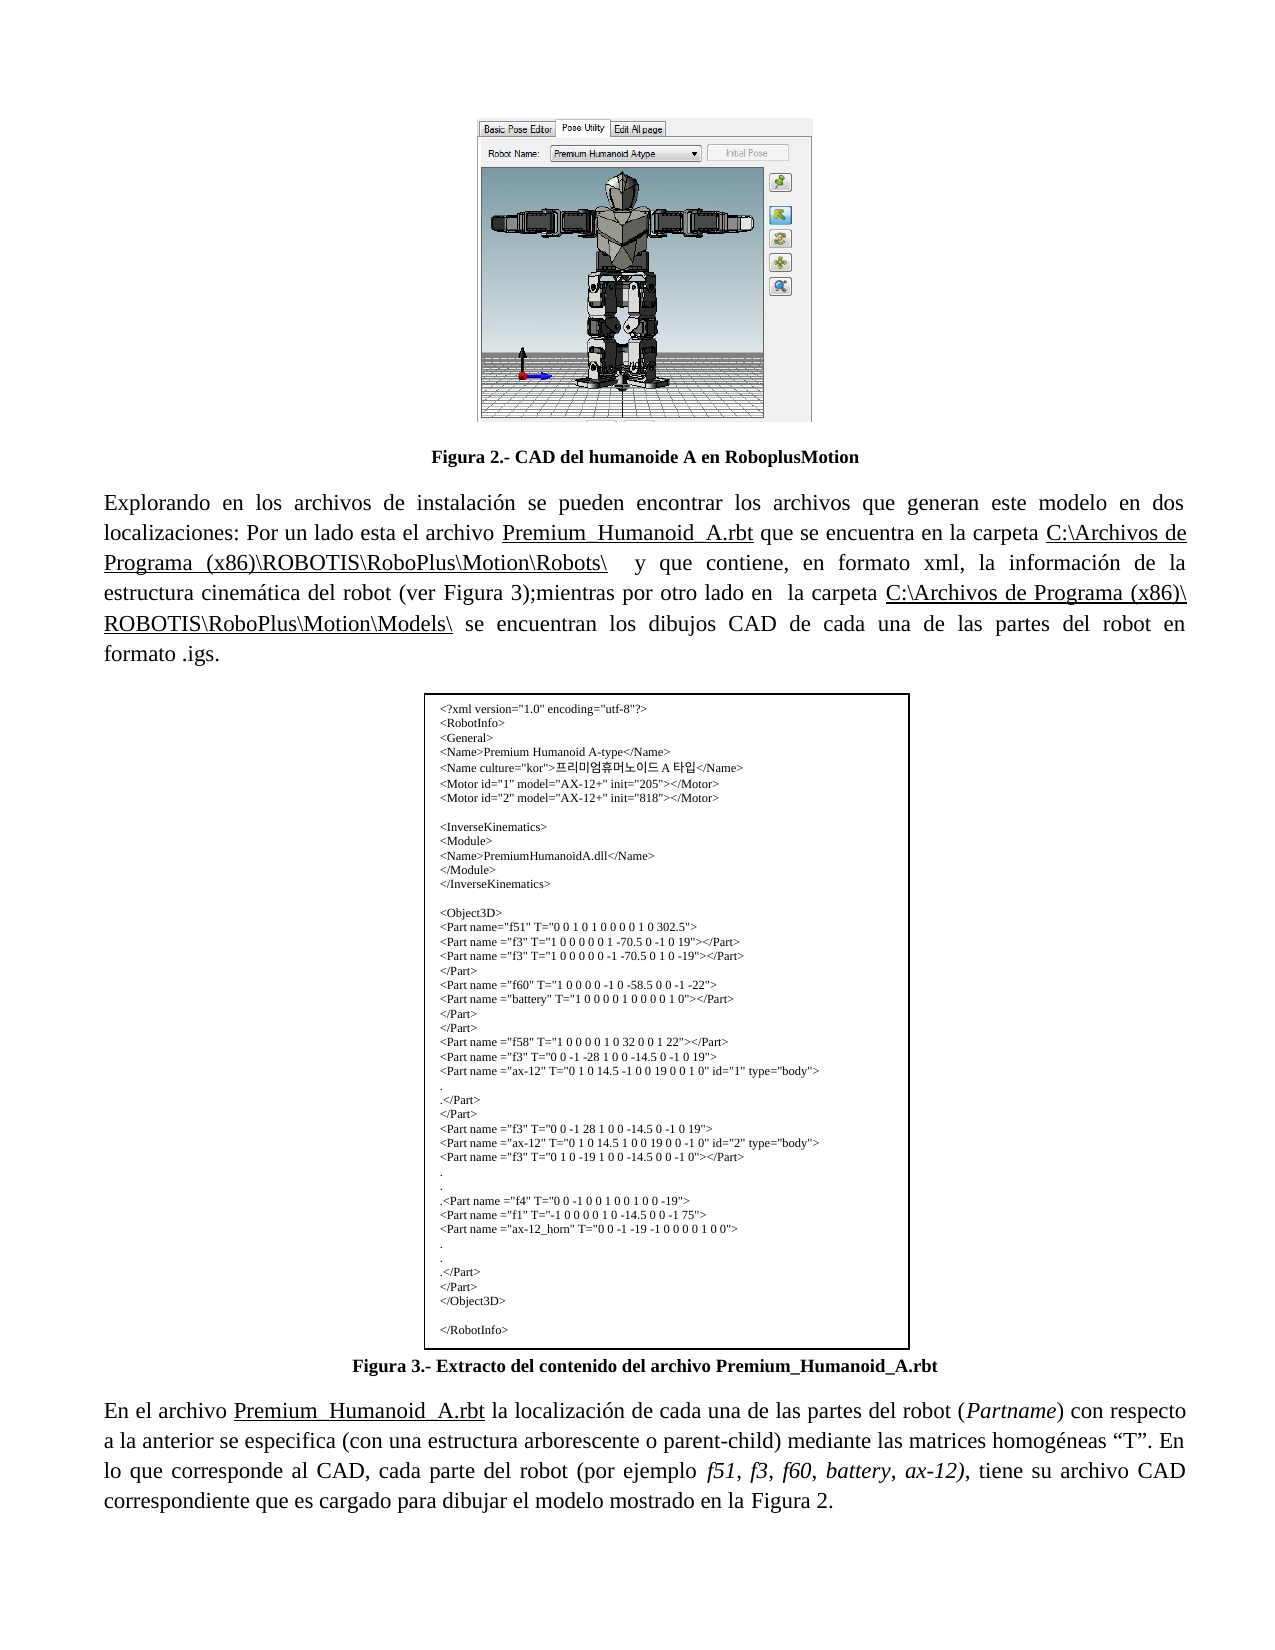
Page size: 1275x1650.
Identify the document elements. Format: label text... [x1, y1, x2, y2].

text Explorando en los archivos de instalación se pueden encontrar los archivos que generan este modelo en dos localizaciones: Por un lado esta el archivo Premium_Humanoid_A.rbt que se encuentra en la carpeta C:\Archivos de Programa (x86)\ROBOTIS\RoboPlus\Motion\Robots\ y que contiene, en formato xml, la información de la estructura cinemática del robot (ver Figura 3);mientras por otro lado en la carpeta C:\Archivos de Programa (x86)\ROBOTIS\RoboPlus\Motion\Models\ se encuentran los dibujos CAD de cada una de las partes del robot en formato .igs. [103, 489, 1187, 666]
text Figura 2.- CAD del humanoide A en RoboplusMotion [103, 446, 1187, 468]
picture [477, 118, 813, 422]
text Figura 3.- Extracto del contenido del archivo Premium_Humanoid_A.rbt [103, 1354, 1187, 1376]
text En el archivo Premium_Humanoid_A.rbt la localización de cada una de las partes del robot (Partname) con respecto a la anterior se especifica (con una estructura arborescente o parent-child) mediante las matrices homogéneas “T”. En lo que corresponde al CAD, cada parte del robot (por ejemplo f51, f3, f60, battery, ax-12), tiene su archivo CAD correspondiente que es cargado para dibujar el modelo mostrado en la Figura 2. [103, 1397, 1187, 1514]
